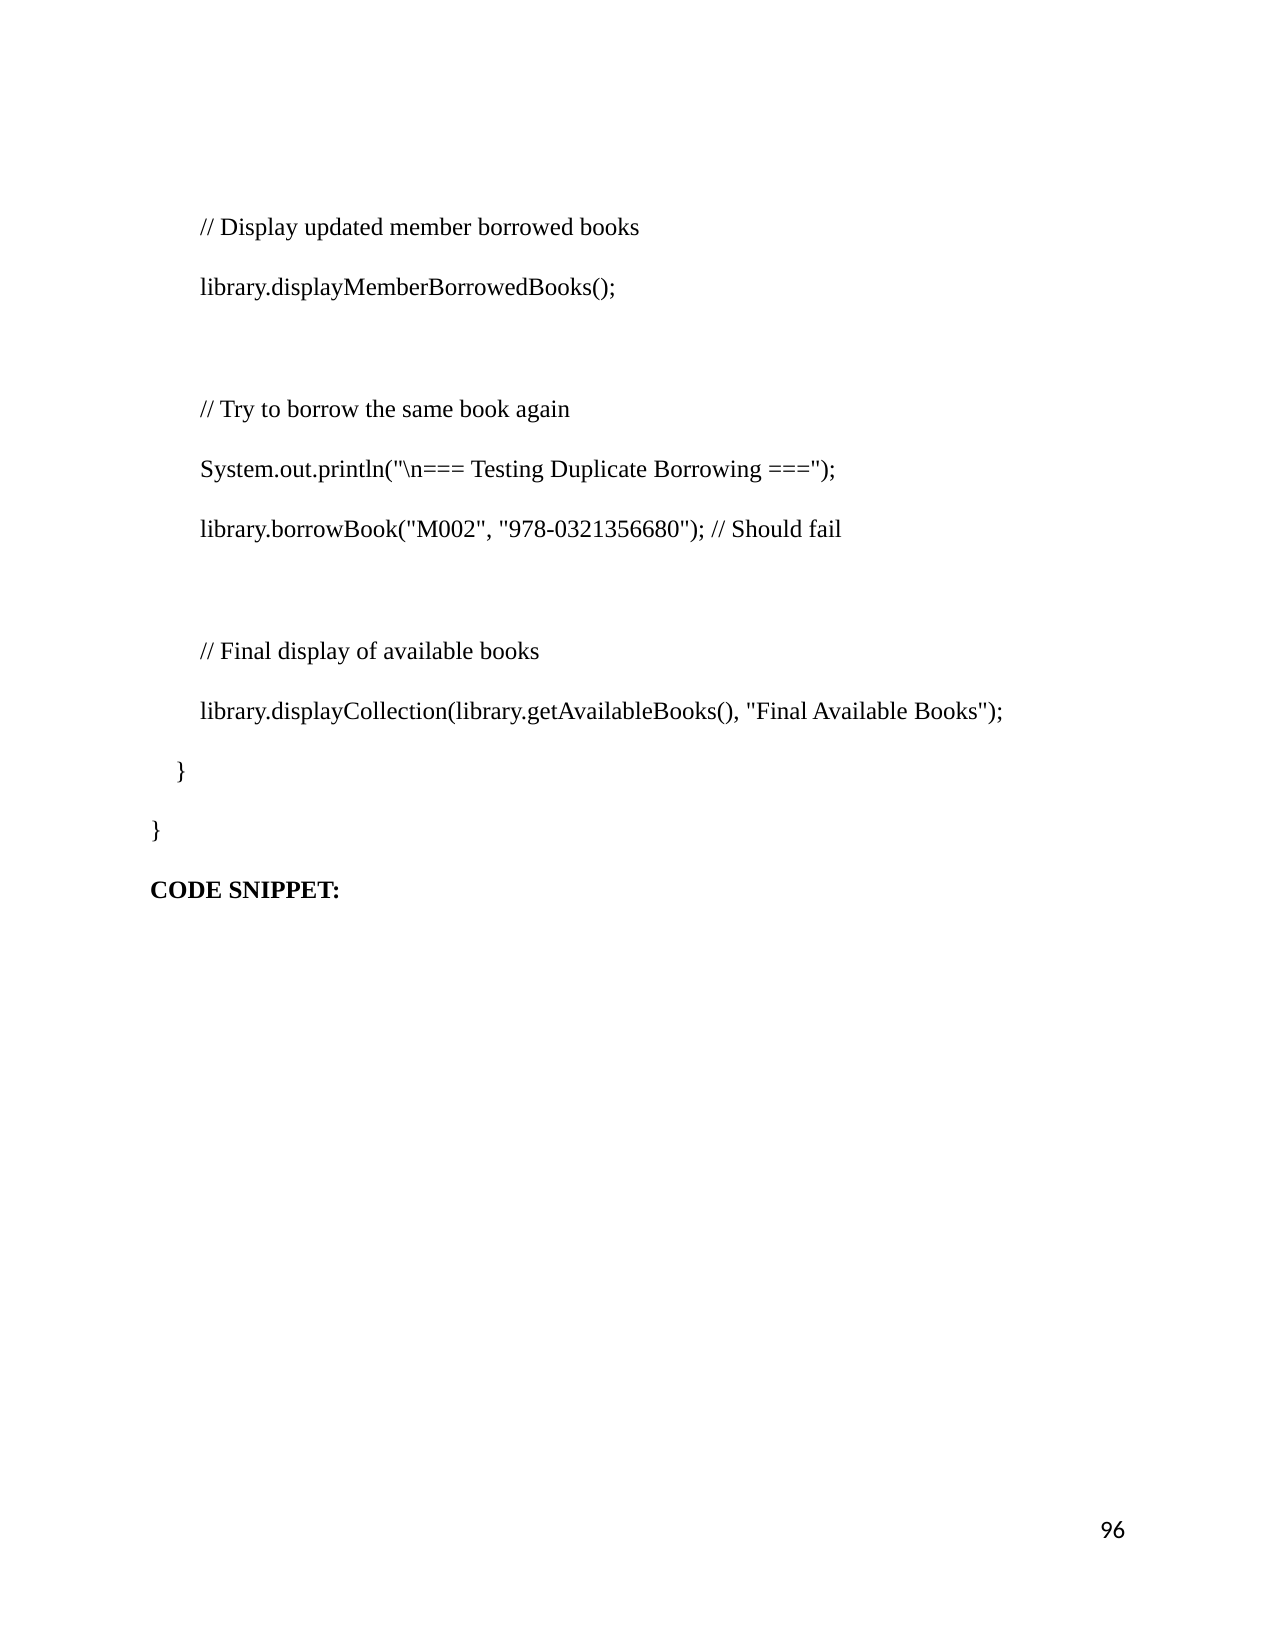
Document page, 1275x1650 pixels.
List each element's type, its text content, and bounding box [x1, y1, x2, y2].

text // Final display of available books [150, 636, 1125, 665]
text library.borrowBook("M002", "978-0321356680"); // Should fail [150, 514, 1125, 543]
text } [150, 816, 1125, 844]
text } [150, 756, 1125, 784]
text // Display updated member borrowed books [150, 212, 1125, 241]
text library.displayCollection(library.getAvailableBooks(), "Final Available Books"); [150, 696, 1125, 725]
text // Try to borrow the same book again [150, 394, 1125, 423]
text System.out.println("\n=== Testing Duplicate Borrowing ==="); [150, 454, 1125, 483]
text CODE SNIPPET: [150, 875, 1125, 904]
text library.displayMemberBorrowedBooks(); [150, 272, 1125, 301]
